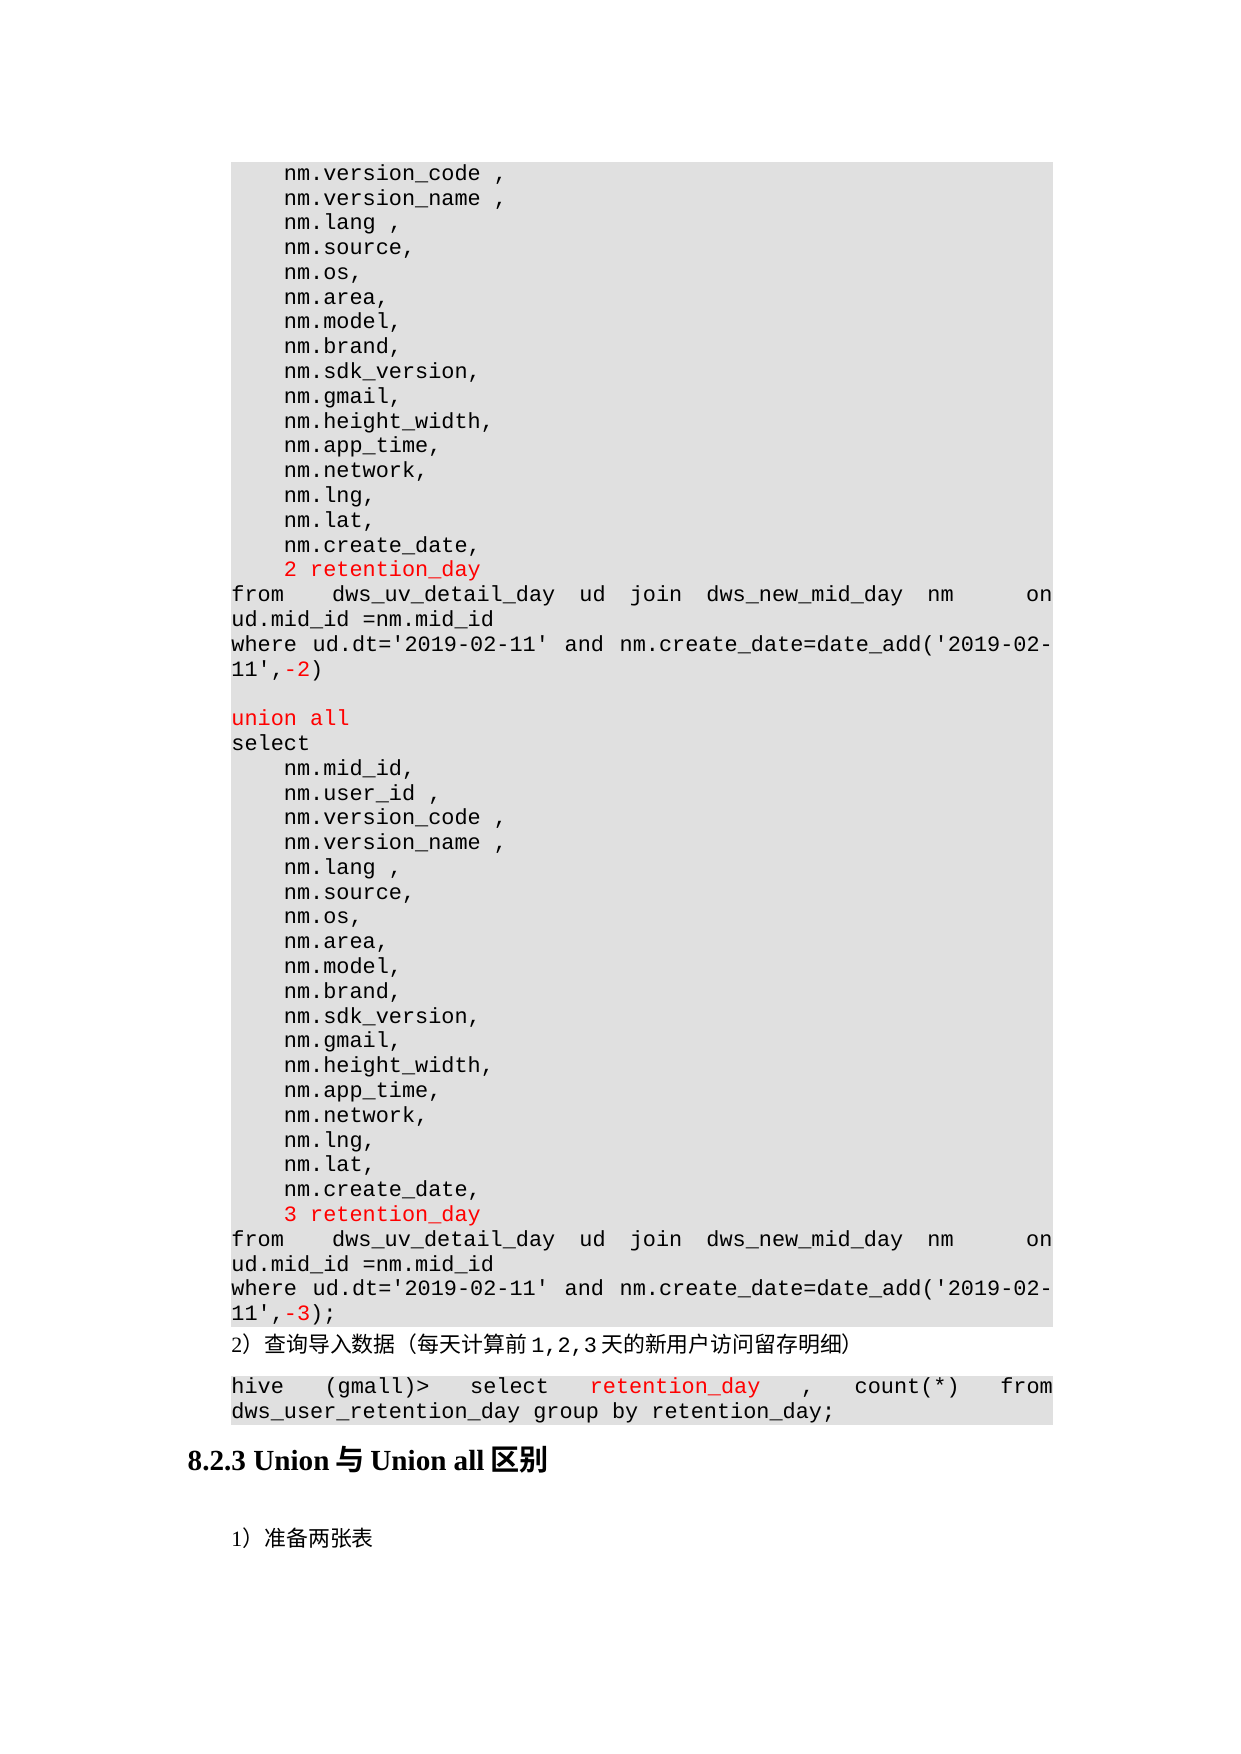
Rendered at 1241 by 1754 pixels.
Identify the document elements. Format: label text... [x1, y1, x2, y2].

text where ud.dt='2019-02-11' and nm.create_date=date_add('2019-02-11',-2) [231, 633, 1053, 683]
text nm.model, [231, 311, 1053, 336]
text nm.lat, [231, 1154, 1053, 1178]
text nm.lng, [231, 484, 1053, 509]
text union all [231, 707, 1053, 732]
subtitle 8.2.3 Union与Union all区别 [187, 1425, 1053, 1490]
text nm.version_name , [231, 187, 1053, 212]
text nm.lng, [231, 1129, 1053, 1154]
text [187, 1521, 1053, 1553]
text nm.network, [231, 1104, 1053, 1129]
text nm.lat, [231, 509, 1053, 534]
text nm.area, [231, 286, 1053, 311]
text nm.gmail, [231, 385, 1053, 410]
text nm.source, [231, 881, 1053, 906]
text nm.lang , [231, 856, 1053, 881]
text where ud.dt='2019-02-11' and nm.create_date=date_add('2019-02-11',-3); [231, 1278, 1053, 1327]
text 2 retention_day [231, 559, 1053, 583]
text nm.version_code , [231, 807, 1053, 831]
text nm.brand, [231, 336, 1053, 360]
text nm.version_name , [231, 831, 1053, 856]
text nm.lang , [231, 212, 1053, 236]
text nm.create_date, [231, 534, 1053, 559]
text nm.version_code , [231, 162, 1053, 187]
text nm.network, [231, 459, 1053, 484]
text nm.height_width, [231, 410, 1053, 435]
text nm.create_date, [231, 1178, 1053, 1203]
text nm.area, [231, 931, 1053, 955]
text nm.mid_id, [231, 757, 1053, 782]
text 3 retention_day [231, 1203, 1053, 1228]
text from dws_uv_detail_day ud join dws_new_mid_day nm on ud.mid_id =nm.mid_id [231, 1228, 1053, 1278]
text nm.app_time, [231, 435, 1053, 459]
text nm.os, [231, 906, 1053, 931]
text nm.sdk_version, [231, 1005, 1053, 1030]
text nm.source, [231, 236, 1053, 261]
text nm.user_id , [231, 782, 1053, 807]
text select [231, 732, 1053, 757]
text nm.height_width, [231, 1054, 1053, 1079]
text nm.model, [231, 955, 1053, 980]
text nm.sdk_version, [231, 360, 1053, 385]
text hive (gmall)> select retention_day , count(*) from dws_user_retention_day group by retention_day; [231, 1376, 1053, 1425]
text from dws_uv_detail_day ud join dws_new_mid_day nm on ud.mid_id =nm.mid_id [231, 583, 1053, 633]
text nm.app_time, [231, 1079, 1053, 1104]
text nm.brand, [231, 980, 1053, 1005]
text nm.gmail, [231, 1030, 1053, 1054]
text 2）查询导入数据（每天计算前1,2,3天的新用户访问留存明细） [187, 1327, 1053, 1360]
text nm.os, [231, 261, 1053, 286]
